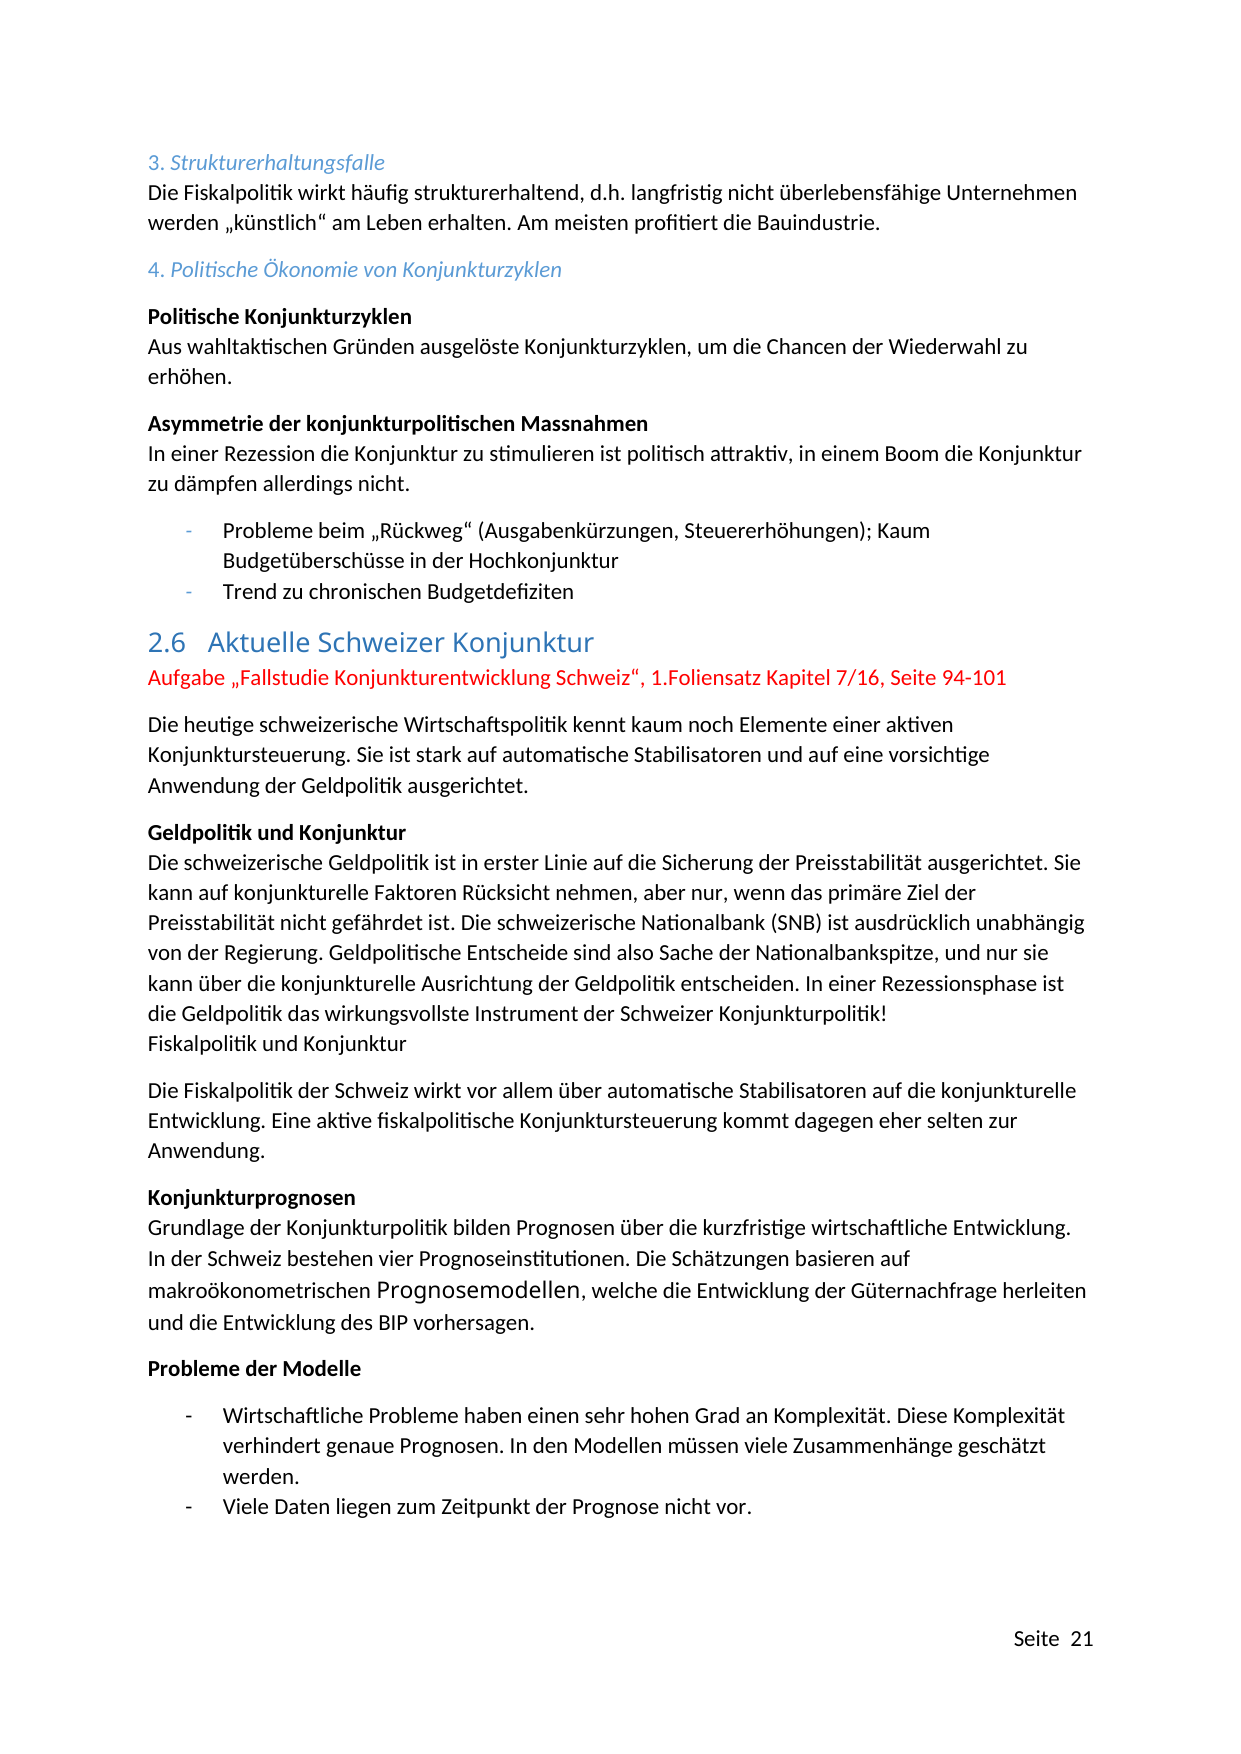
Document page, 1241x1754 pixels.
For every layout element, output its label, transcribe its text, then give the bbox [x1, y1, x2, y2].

list Probleme beim „Rückweg“ (Ausgabenkürzungen, Steuererhöhungen); Kaum Budgetüberschüsse in der Hochkonjunktur [185, 516, 1093, 574]
list Wirtschaftliche Probleme haben einen sehr hohen Grad an Komplexität. Diese Komplexität verhindert genaue Prognosen. In den Modellen müssen viele Zusammenhänge geschätzt werden. [185, 1401, 1093, 1490]
list Viele Daten liegen zum Zeitpunkt der Prognose nicht vor. [185, 1492, 1093, 1520]
text Die heutige schweizerische Wirtschaftspolitik kennt kaum noch Elemente einer aktiven Konjunktursteuerung. Sie ist stark auf automatische Stabilisatoren und auf eine vorsichtige Anwendung der Geldpolitik ausgerichtet. [148, 710, 1093, 799]
list Trend zu chronischen Budgetdefiziten [185, 577, 1093, 605]
text Die Fiskalpolitik der Schweiz wirkt vor allem über automatische Stabilisatoren auf die konjunkturelle Entwicklung. Eine aktive fiskalpolitische Konjunktursteuerung kommt dagegen eher selten zur Anwendung. [148, 1076, 1093, 1164]
text Politische Konjunkturzyklen Aus wahltaktischen Gründen ausgelöste Konjunkturzyklen, um die Chancen der Wiederwahl zu erhöhen. [148, 302, 1093, 390]
text Probleme der Modelle [148, 1354, 1093, 1382]
text 3. Strukturerhaltungsfalle [148, 148, 1093, 176]
text Die Fiskalpolitik wirkt häufig strukturerhaltend, d.h. langfristig nicht überlebensfähige Unternehmen werden „künstlich“ am Leben erhalten. Am meisten profitiert die Bauindustrie. [148, 178, 1093, 236]
text 4. Politische Ökonomie von Konjunkturzyklen [148, 255, 1093, 283]
text Asymmetrie der konjunkturpolitischen Massnahmen In einer Rezession die Konjunktur zu stimulieren ist politisch attraktiv, in einem Boom die Konjunktur zu dämpfen allerdings nicht. [148, 409, 1093, 497]
subtitle Aktuelle Schweizer Konjunktur [148, 624, 1093, 661]
text Aufgabe „Fallstudie Konjunkturentwicklung Schweiz“, 1.Foliensatz Kapitel 7/16, Seite 94-101 [148, 663, 1093, 691]
text Geldpolitik und Konjunktur Die schweizerische Geldpolitik ist in erster Linie auf die Sicherung der Preisstabilität ausgerichtet. Sie kann auf konjunkturelle Faktoren Rücksicht nehmen, aber nur, wenn das primäre Ziel der Preisstabilität nicht gefährdet ist. Die schweizerische Nationalbank (SNB) ist ausdrücklich unabhängig von der Regierung. Geldpolitische Entscheide sind also Sache der Nationalbankspitze, und nur sie kann über die konjunkturelle Ausrichtung der Geldpolitik entscheiden. In einer Rezessionsphase ist die Geldpolitik das wirkungsvollste Instrument der Schweizer Konjunkturpolitik! Fiskalpolitik und Konjunktur [148, 818, 1093, 1057]
text Konjunkturprognosen Grundlage der Konjunkturpolitik bilden Prognosen über die kurzfristige wirtschaftliche Entwicklung. In der Schweiz bestehen vier Prognoseinstitutionen. Die Schätzungen basieren auf makroökonometrischen Prognosemodellen, welche die Entwicklung der Güternachfrage herleiten und die Entwicklung des BIP vorhersagen. [148, 1183, 1093, 1336]
